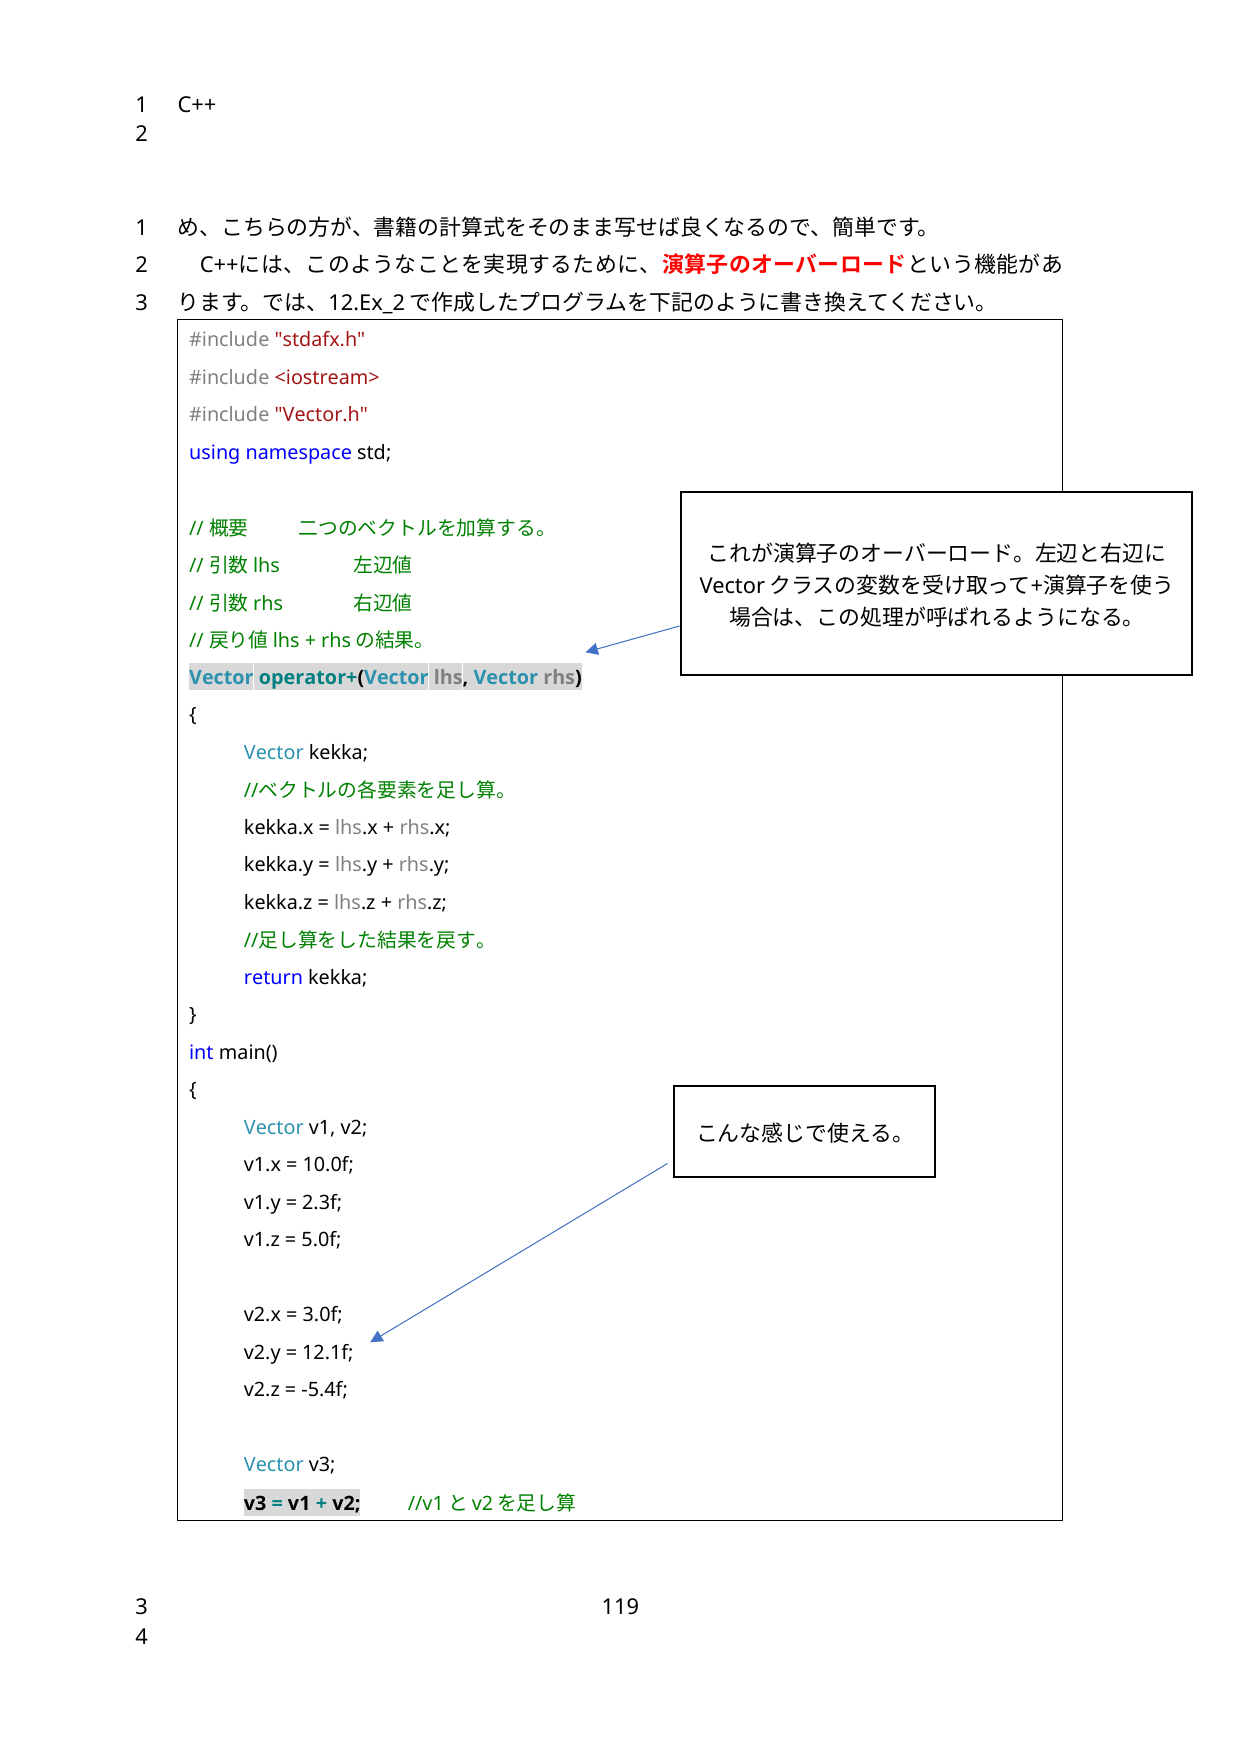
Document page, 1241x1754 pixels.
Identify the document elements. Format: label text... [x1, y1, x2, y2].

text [177, 207, 1063, 244]
text C++には、このようなことを実現するために、演算子のオーバーロードという機能があります。では、12.Ex_2で作成したプログラムを下記のように書き換えてください。 [177, 244, 1063, 319]
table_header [178, 320, 1062, 1520]
